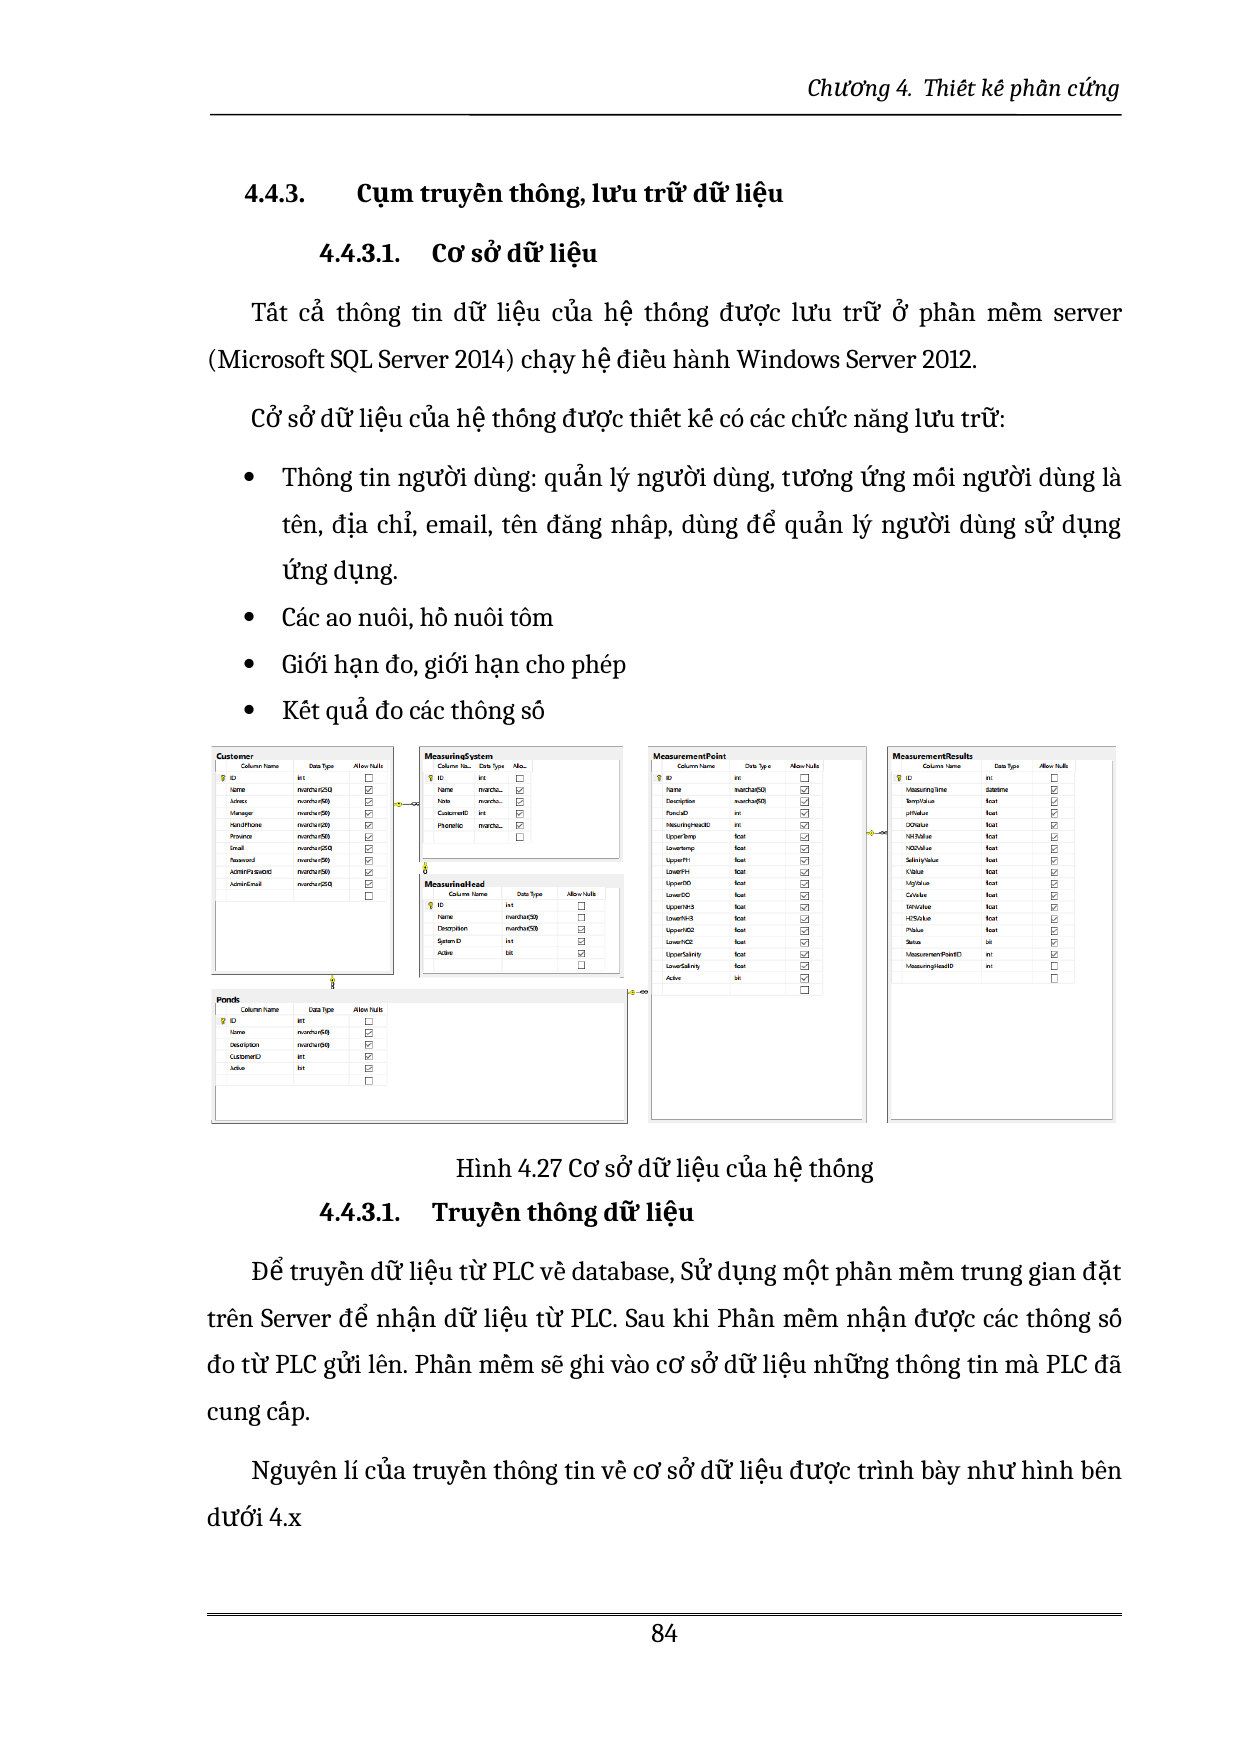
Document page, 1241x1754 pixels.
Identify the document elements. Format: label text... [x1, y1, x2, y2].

subtitle Cơ sở dữ liệu [319, 238, 1122, 269]
text Để truyền dữ liệu từ PLC về database, Sử dụng một phần mềm trung gian đặt trên Server để nhận dữ liệu từ PLC. Sau khi Phần mềm nhận được các thông số đo từ PLC gửi lên. Phần mềm sẽ ghi vào cơ sở dữ liệu những thông tin mà PLC đã cung cấp. [207, 1256, 1122, 1427]
list Giới hạn đo, giới hạn cho phép [244, 649, 1122, 680]
subtitle Cụm truyền thông, lưu trữ dữ liệu [244, 177, 1122, 209]
list Kết quả đo các thông số [244, 695, 1122, 726]
subtitle Truyền thông dữ liệu [319, 1197, 1122, 1228]
list Các ao nuôi, hồ nuôi tôm [244, 602, 1122, 633]
list Thông tin người dùng: quản lý người dùng, tương ứng mối người dùng là tên, địa chỉ, email, tên đăng nhâp, dùng để quản lý người dùng sử dụng ứng dụng. [244, 462, 1122, 586]
text Nguyên lí của truyền thông tin về cơ sở dữ liệu được trình bày như hình bên dưới 4.x [207, 1455, 1122, 1533]
picture [206, 742, 1123, 1126]
text Tất cả thông tin dữ liệu của hệ thống được lưu trữ ở phần mềm server (Microsoft SQL Server 2014) chạy hệ điều hành Windows Server 2012. [207, 297, 1122, 375]
text Cở sở dữ liệu của hệ thống được thiết kế có các chức năng lưu trữ: [207, 403, 1122, 434]
